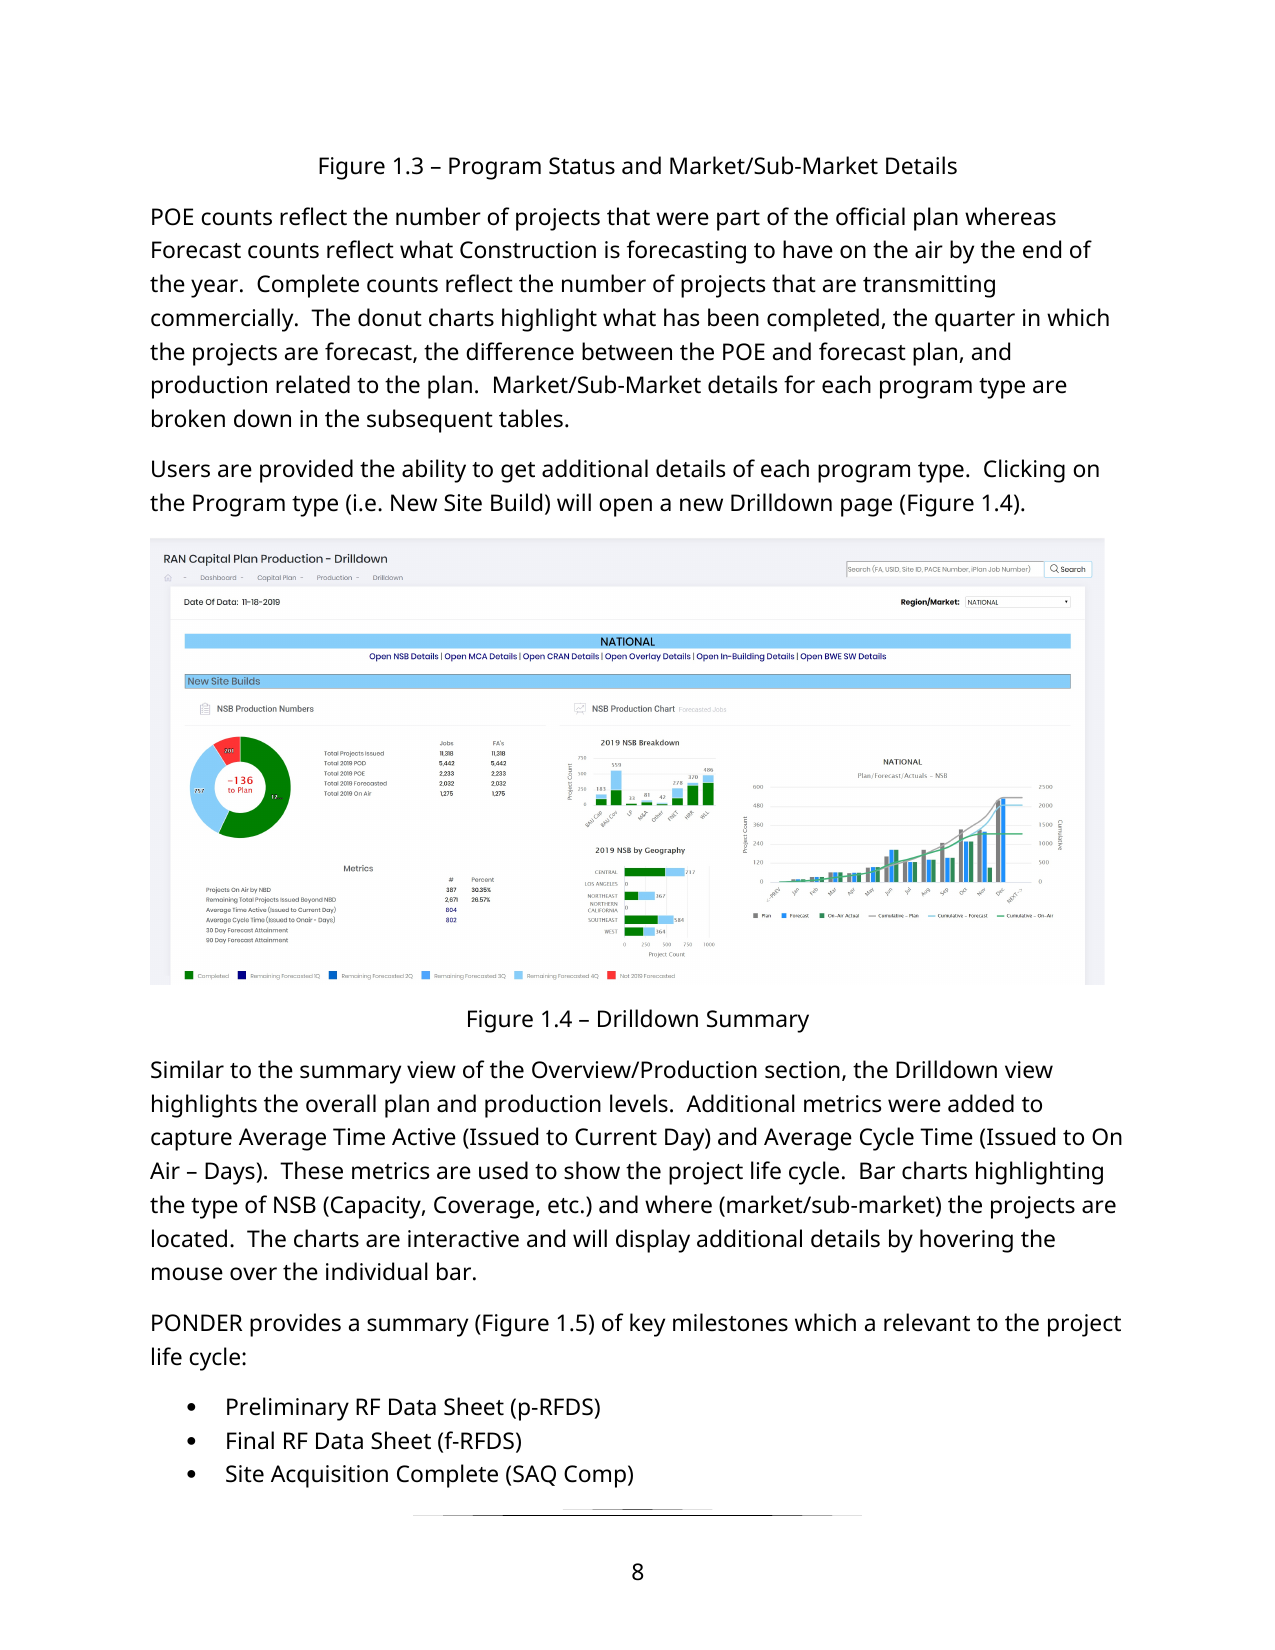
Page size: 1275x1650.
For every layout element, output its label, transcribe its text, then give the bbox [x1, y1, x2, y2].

list Final RF Data Sheet (f-RFDS) [187, 1425, 1125, 1456]
picture [150, 537, 1105, 985]
text Figure 1.4 – Drilldown Summary [150, 1003, 1125, 1035]
text PONDER provides a summary (Figure 1.5) of key milestones which a relevant to the project life cycle: [150, 1307, 1125, 1372]
text Users are provided the ability to get additional details of each program type. Clicking on the Program type (i.e. New Site Build) will open a new Drilldown page (Figure 1.4). [150, 453, 1125, 518]
text Similar to the summary view of the Overview/Production section, the Drilldown view highlights the overall plan and production levels. Additional metrics were added to capture Average Time Active (Issued to Current Day) and Average Cycle Time (Issued to On Air – Days). These metrics are used to show the project life cycle. Bar charts highlighting the type of NSB (Capacity, Coverage, etc.) and where (market/sub-market) the projects are located. The charts are interactive and will display additional details by hovering the mouse over the individual bar. [150, 1054, 1125, 1288]
list Preliminary RF Data Sheet (p-RFDS) [187, 1391, 1125, 1422]
text POE counts reflect the number of projects that were part of the official plan whereas Forecast counts reflect what Construction is forecasting to have on the air by the end of the year. Complete counts reflect the number of projects that are transmitting commercially. The donut charts highlight what has been completed, the quarter in which the projects are forecast, the difference between the POE and forecast plan, and production related to the plan. Market/Sub-Market details for each program type are broken down in the subsequent tables. [150, 200, 1125, 434]
list Site Acquisition Complete (SAQ Comp) [187, 1458, 1125, 1490]
text Figure 1.3 – Program Status and Market/Sub-Market Details [150, 150, 1125, 181]
